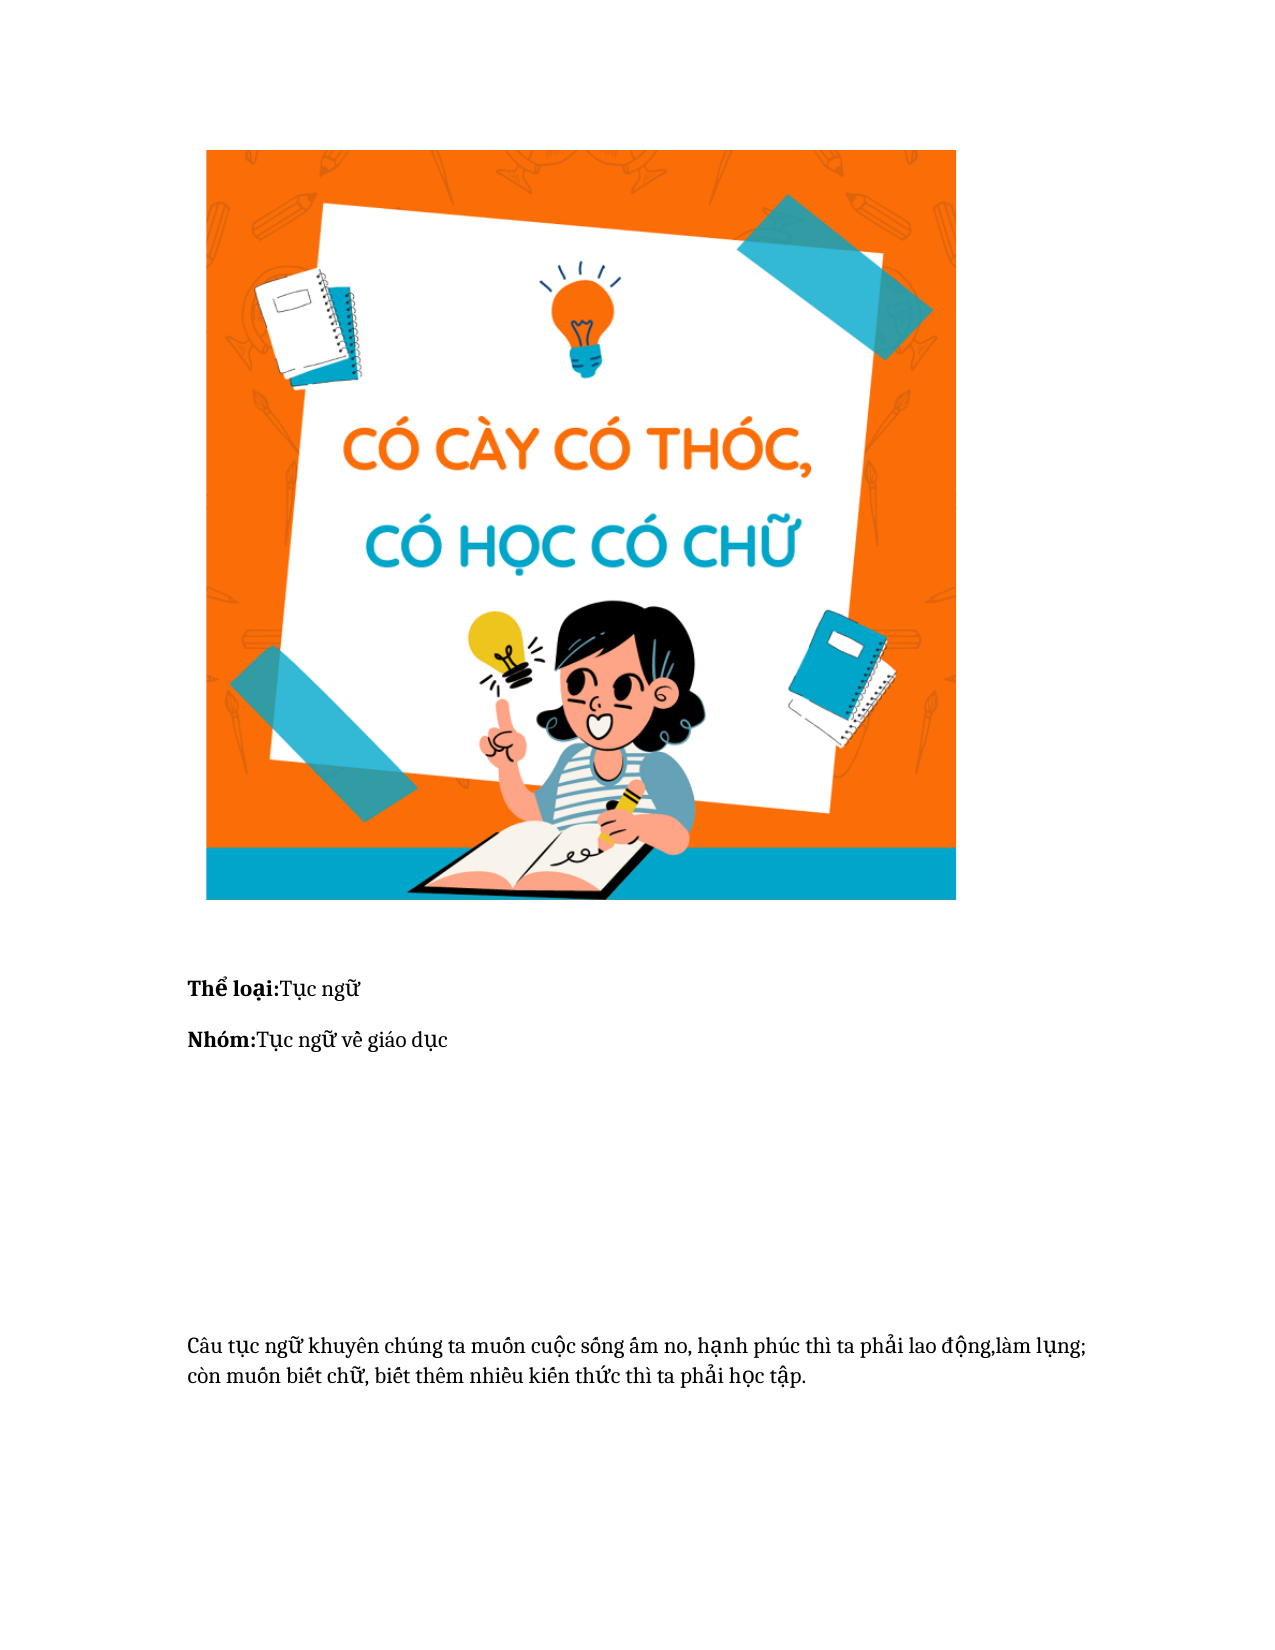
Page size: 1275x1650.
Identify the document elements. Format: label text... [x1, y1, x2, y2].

text Thể loại:Tục ngữ [187, 976, 1087, 1002]
picture [206, 150, 957, 900]
text Nhóm:Tục ngữ về giáo dục [187, 1027, 1087, 1053]
text Câu tục ngữ khuyên chúng ta muốn cuộc sống ấm no, hạnh phúc thì ta phải lao động,làm lụng; còn muốn biết chữ, biết thêm nhiều kiến thức thì ta phải học tập. [187, 1333, 1087, 1389]
